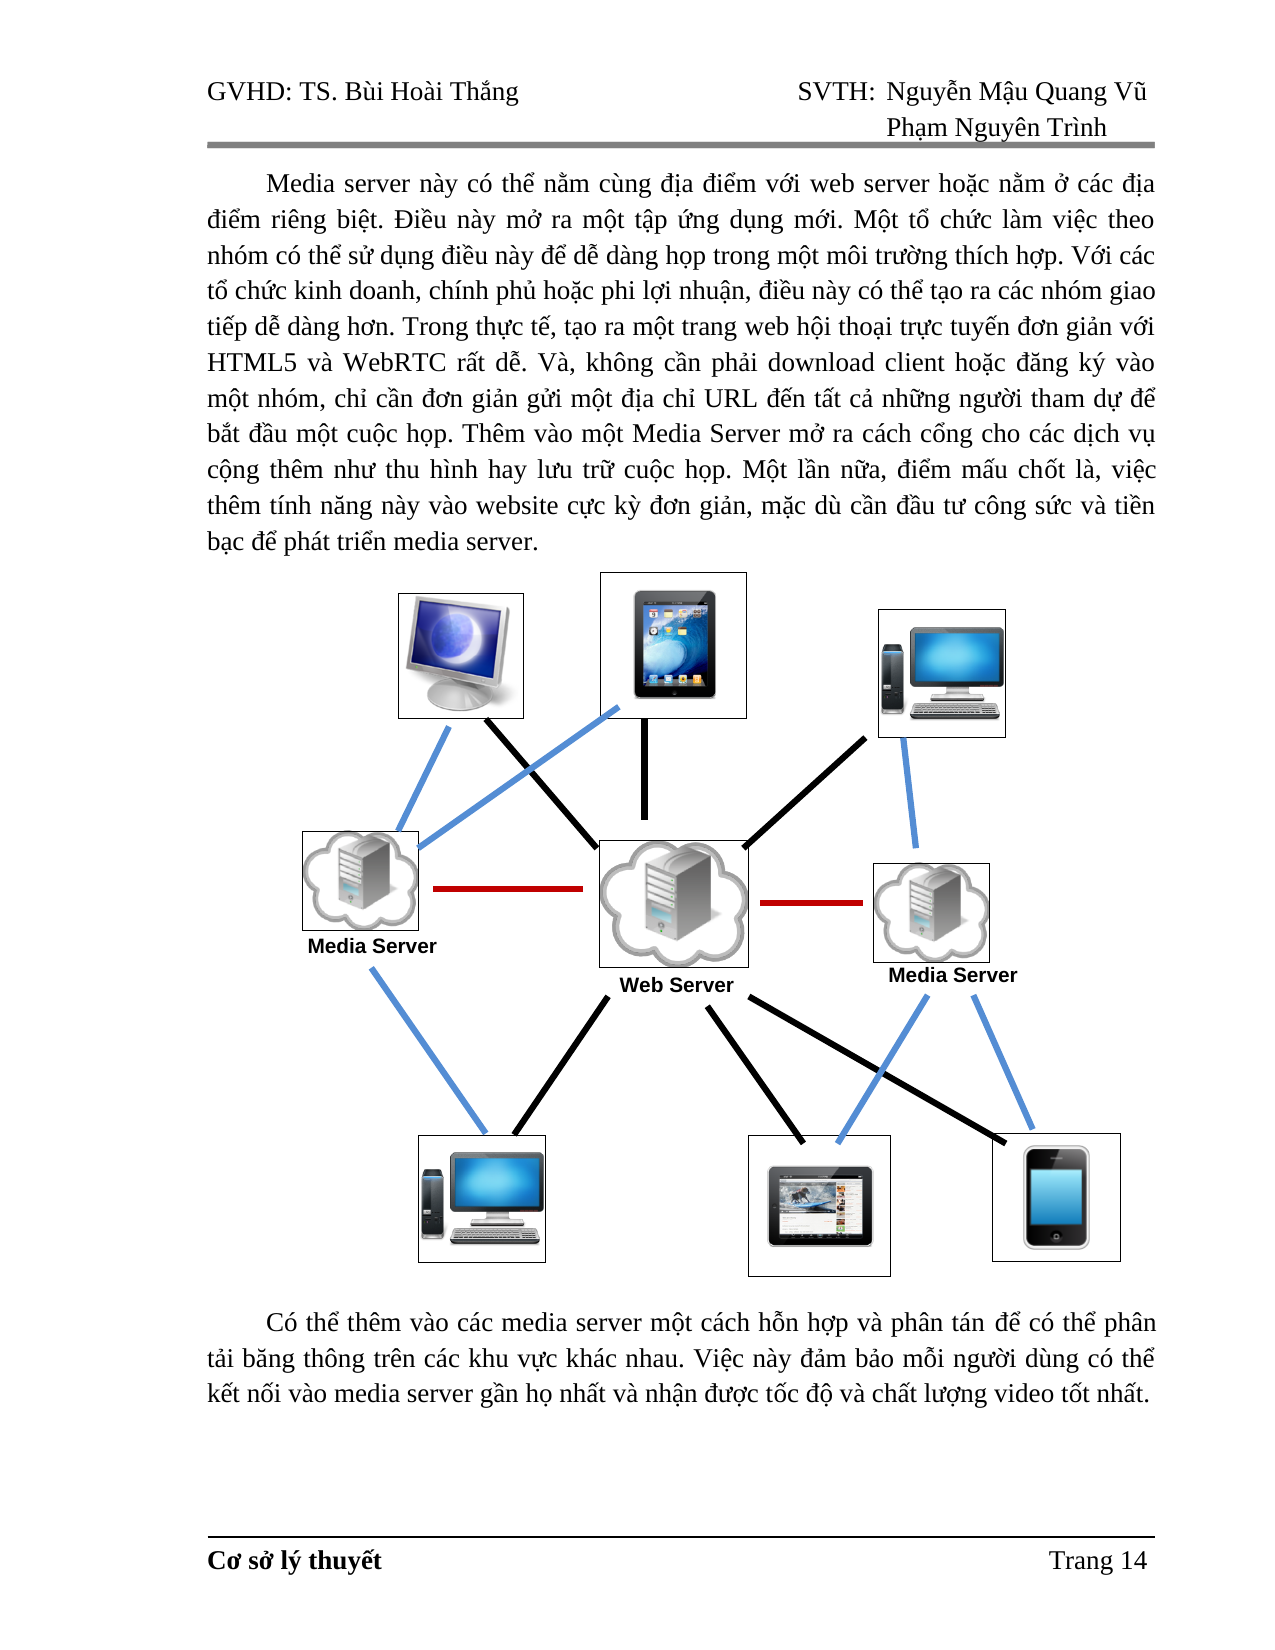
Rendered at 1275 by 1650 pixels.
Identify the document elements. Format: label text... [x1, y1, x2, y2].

picture [993, 1134, 1120, 1261]
picture [874, 864, 989, 962]
picture [600, 841, 748, 967]
picture [399, 594, 523, 718]
text Có thể thêm vào các media server một cách hỗn hợp và phân tán để có thể phân tải băng thông trên các khu vực khác nhau. Việc này đảm bảo mỗi người dùng có thể kết nối vào media server gần họ nhất và nhận được tốc độ và chất lượng video tốt nhất. [207, 1306, 1157, 1409]
text Media server này có thể nằm cùng địa điểm với web server hoặc nằm ở các địa điểm riêng biệt. Điều này mở ra một tập ứng dụng mới. Một tổ chức làm việc theo nhóm có thể sử dụng điều này để dễ dàng họp trong một môi trường thích hợp. Với các tổ chức kinh doanh, chính phủ hoặc phi lợi nhuận, điều này có thể tạo ra các nhóm giao tiếp dễ dàng hơn. Trong thực tế, tạo ra một trang web hội thoại trực tuyến đơn giản với HTML5 và WebRTC rất dễ. Và, không cần phải download client hoặc đăng ký vào một nhóm, chỉ cần đơn giản gửi một địa chỉ URL đến tất cả những người tham dự để bắt đầu một cuộc họp. Thêm vào một Media Server mở ra cách cổng cho các dịch vụ cộng thêm như thu hình hay lưu trữ cuộc họp. Một lần nữa, điểm mấu chốt là, việc thêm tính năng này vào website cực kỳ đơn giản, mặc dù cần đầu tư công sức và tiền bạc để phát triển media server. [207, 167, 1157, 556]
picture [303, 832, 418, 930]
picture [749, 1136, 890, 1276]
picture [879, 610, 1005, 737]
picture [419, 1136, 545, 1262]
picture [601, 573, 746, 718]
